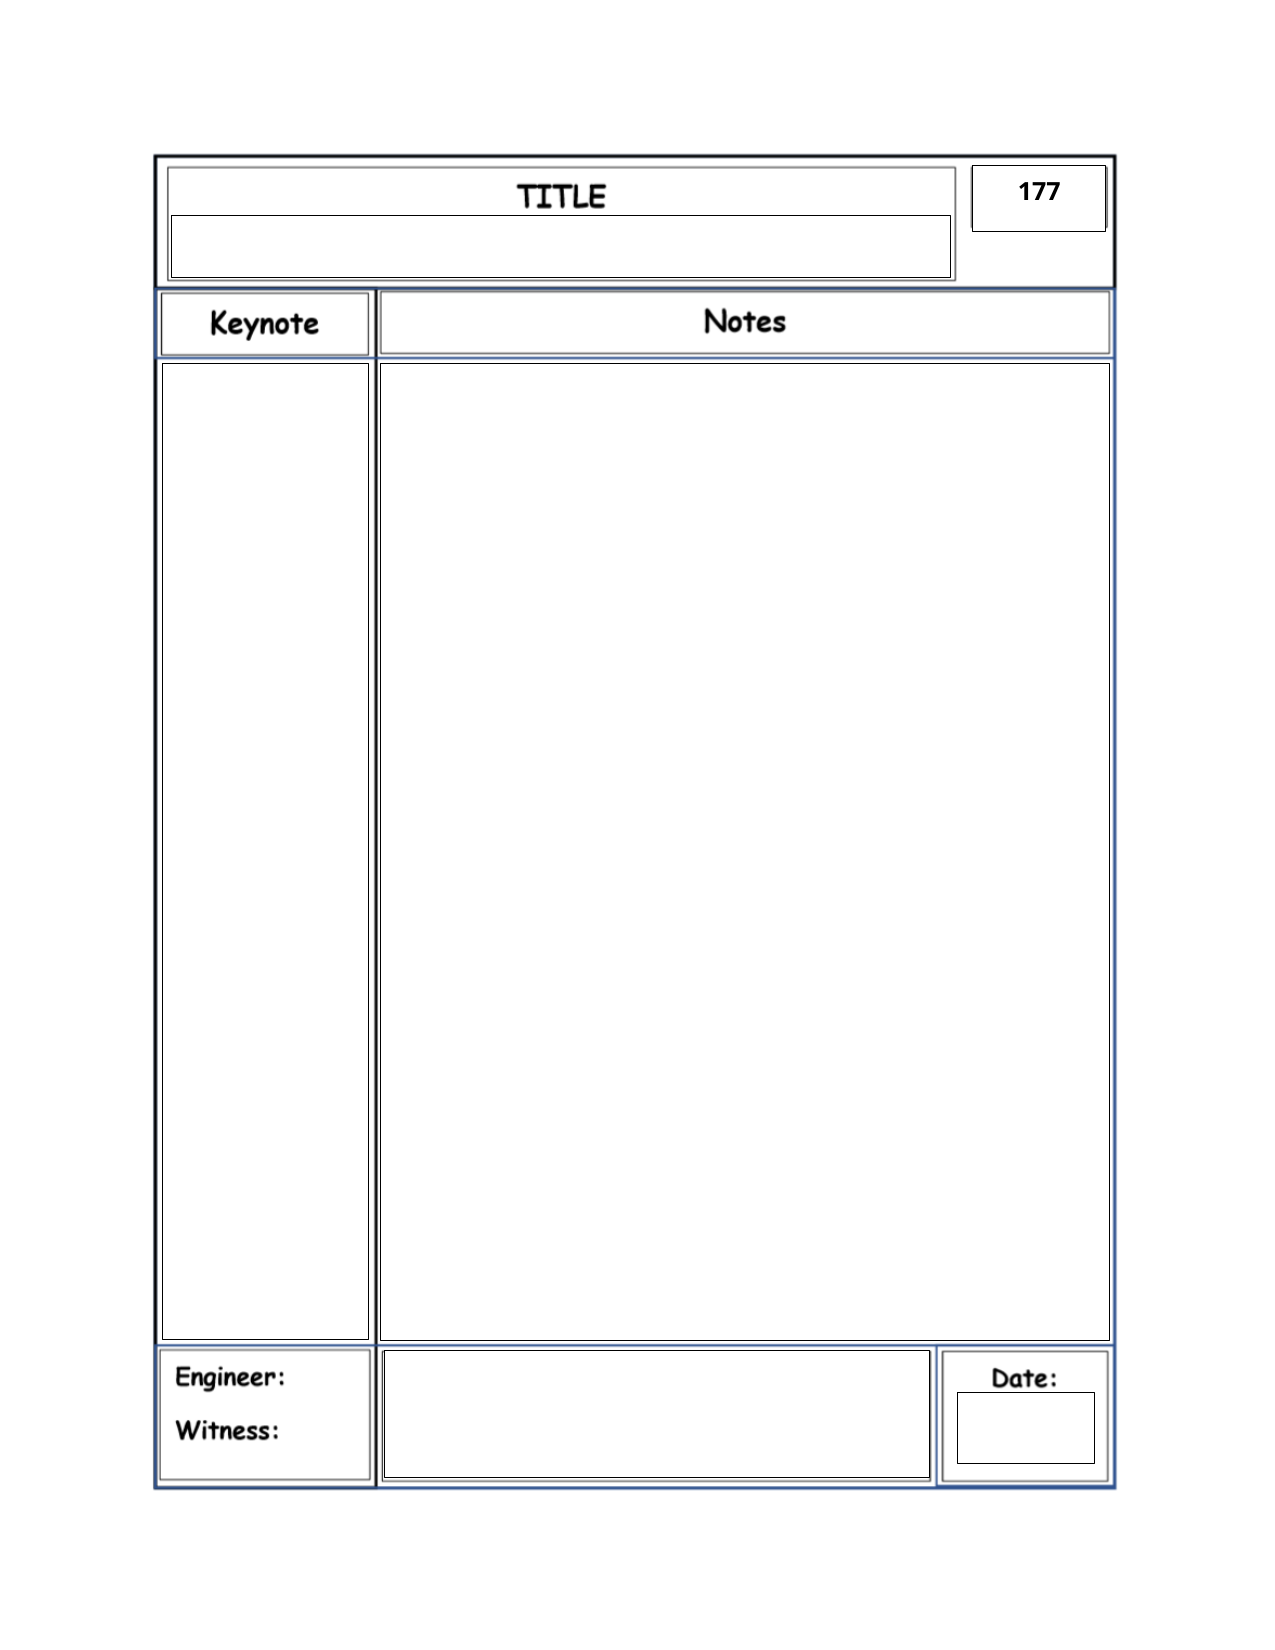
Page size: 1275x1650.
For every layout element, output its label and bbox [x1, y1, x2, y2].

picture [150, 150, 1133, 1501]
